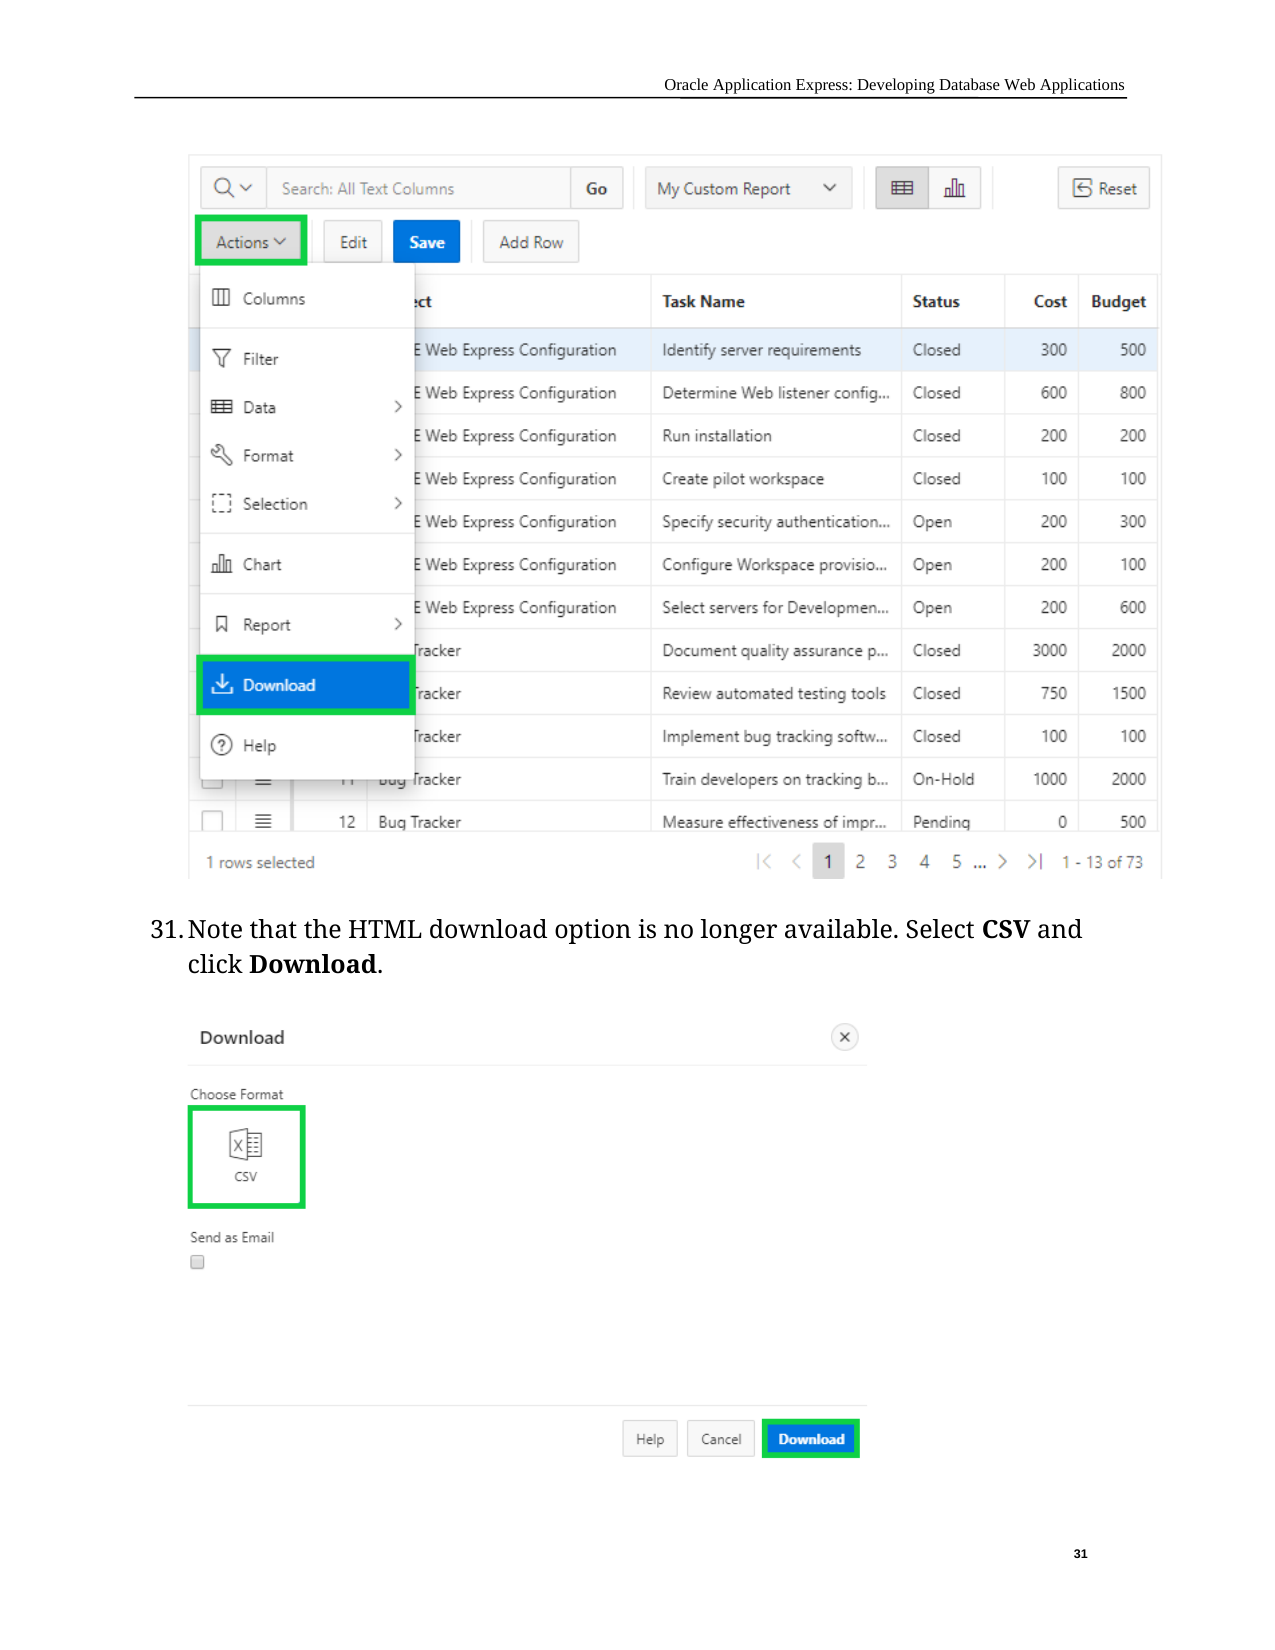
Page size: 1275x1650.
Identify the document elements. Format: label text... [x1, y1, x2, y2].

picture [187, 1014, 868, 1465]
picture [187, 150, 1165, 879]
